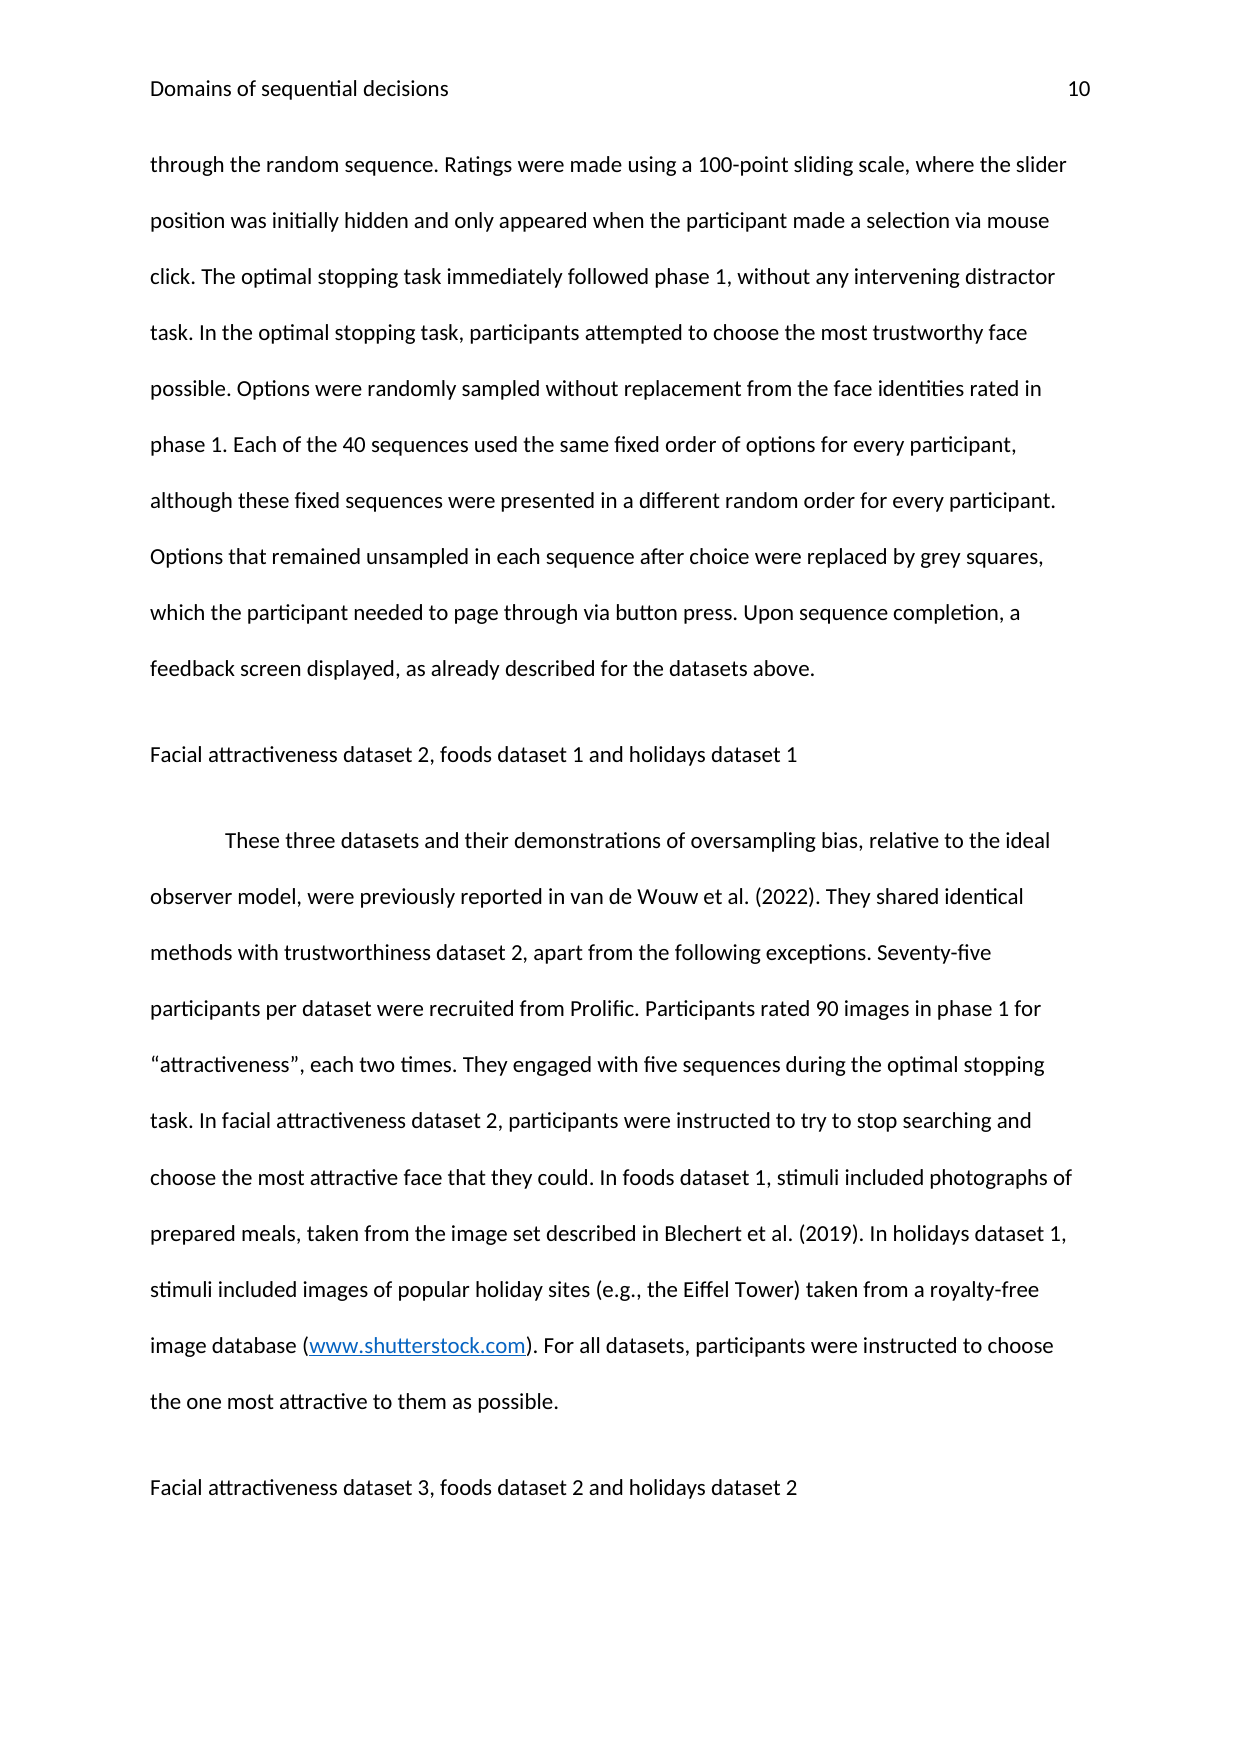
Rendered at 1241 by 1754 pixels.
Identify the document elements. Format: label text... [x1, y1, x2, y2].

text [150, 150, 1090, 682]
text Facial attractiveness dataset 2, foods dataset 1 and holidays dataset 1 [150, 740, 1090, 768]
text Facial attractiveness dataset 3, foods dataset 2 and holidays dataset 2 [150, 1473, 1090, 1501]
text These three datasets and their demonstrations of oversampling bias, relative to the ideal observer model, were previously reported in van de Wouw et al. (2022). They shared identical methods with trustworthiness dataset 2, apart from the following exceptions. Seventy-five participants per dataset were recruited from Prolific. Participants rated 90 images in phase 1 for “attractiveness”, each two times. They engaged with five sequences during the optimal stopping task. In facial attractiveness dataset 2, participants were instructed to try to stop searching and choose the most attractive face that they could. In foods dataset 1, stimuli included photographs of prepared meals, taken from the image set described in Blechert et al. (2019). In holidays dataset 1, stimuli included images of popular holiday sites (e.g., the Eiffel Tower) taken from a royalty-free image database (www.shutterstock.com). For all datasets, participants were instructed to choose the one most attractive to them as possible. [150, 826, 1090, 1415]
